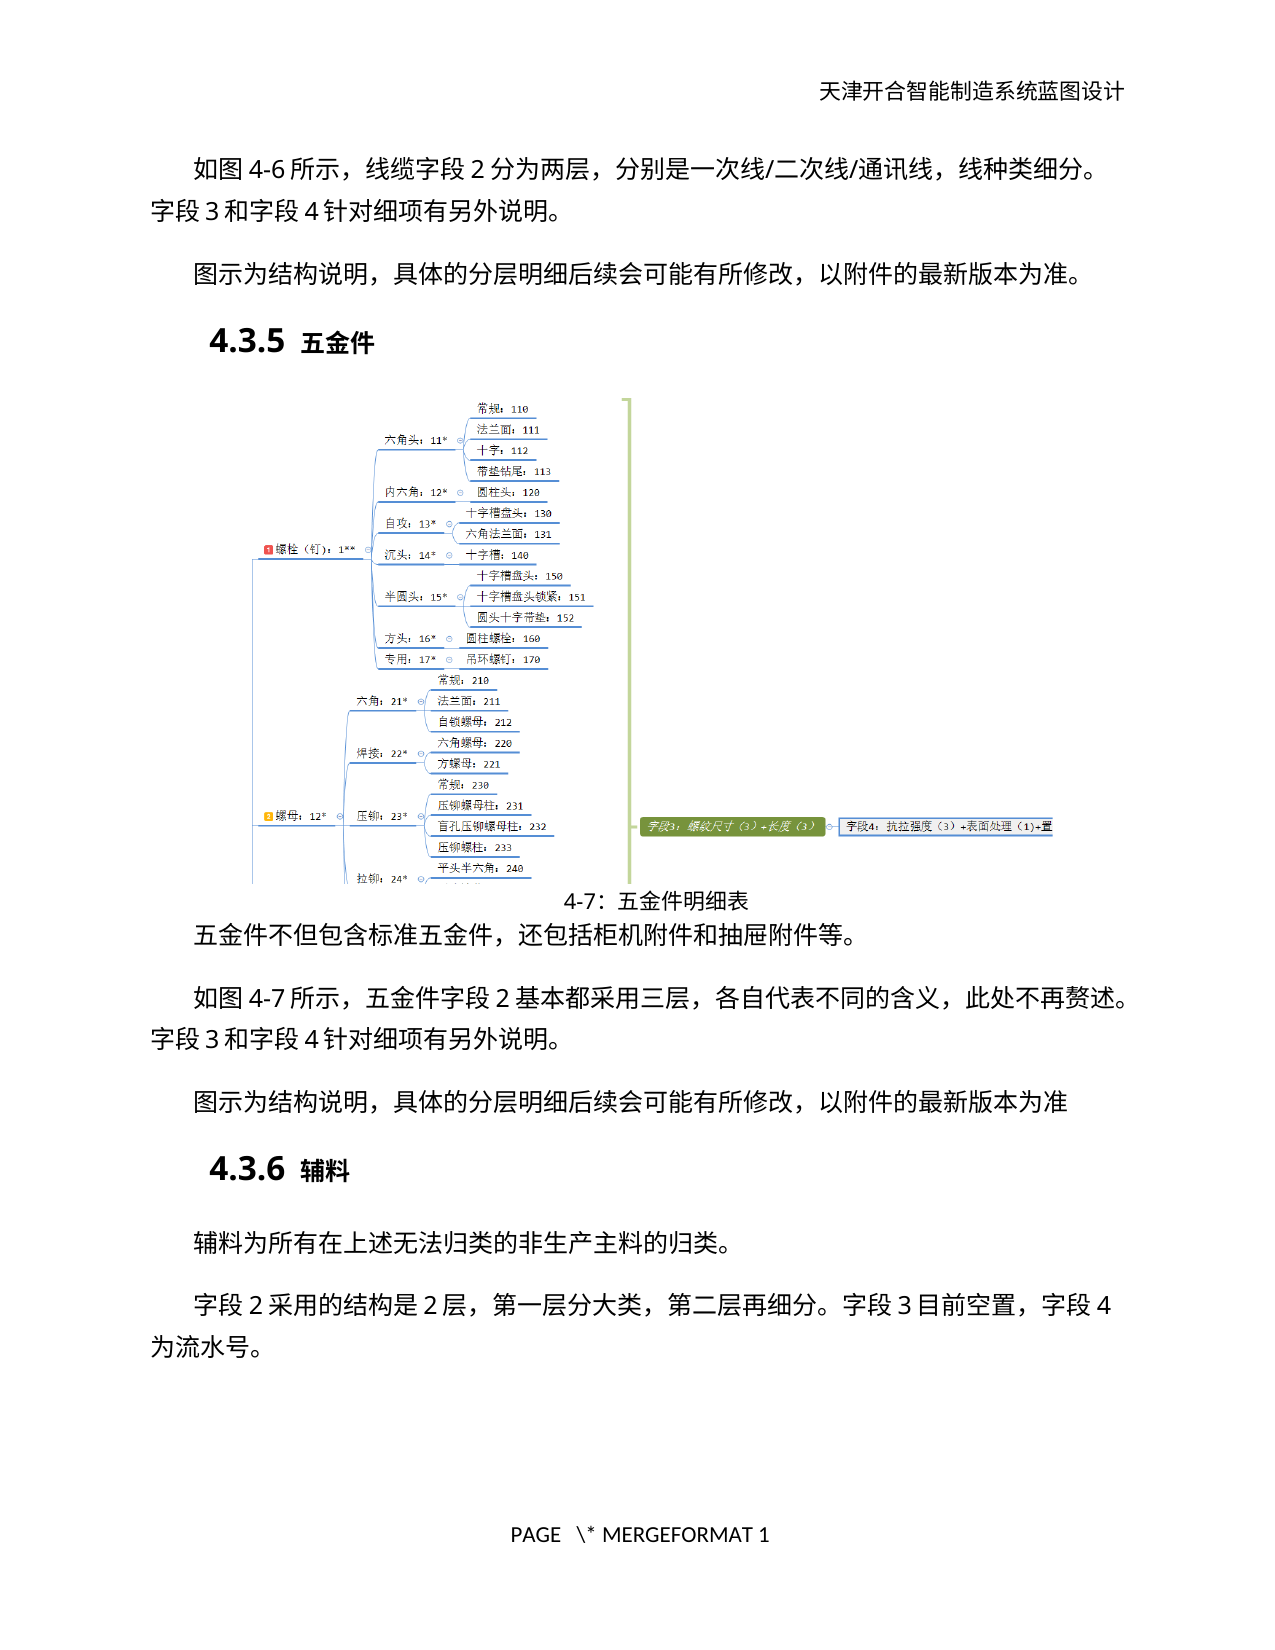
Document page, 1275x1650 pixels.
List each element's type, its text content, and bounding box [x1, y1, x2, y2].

subtitle 五金件 [209, 317, 1125, 362]
text 图示为结构说明，具体的分层明细后续会可能有所修改，以附件的最新版本为准 [150, 1082, 1125, 1118]
text 如图4-6所示，线缆字段2分为两层，分别是一次线/二次线/通讯线，线种类细分。字段3和字段4针对细项有另外说明。 [150, 150, 1125, 228]
text 字段2采用的结构是2层，第一层分大类，第二层再细分。字段3目前空置，字段4为流水号。 [150, 1286, 1125, 1364]
list 4-7：五金件明细表 [187, 884, 1125, 916]
text 辅料为所有在上述无法归类的非生产主料的归类。 [150, 1223, 1125, 1259]
text 如图4-7所示，五金件字段2基本都采用三层，各自代表不同的含义，此处不再赘述。字段3和字段4针对细项有另外说明。 [150, 978, 1125, 1056]
subtitle 辅料 [209, 1145, 1125, 1190]
picture [187, 395, 1053, 884]
text 图示为结构说明，具体的分层明细后续会可能有所修改，以附件的最新版本为准。 [150, 254, 1125, 290]
text 五金件不但包含标准五金件，还包括柜机附件和抽屉附件等。 [150, 916, 1125, 952]
